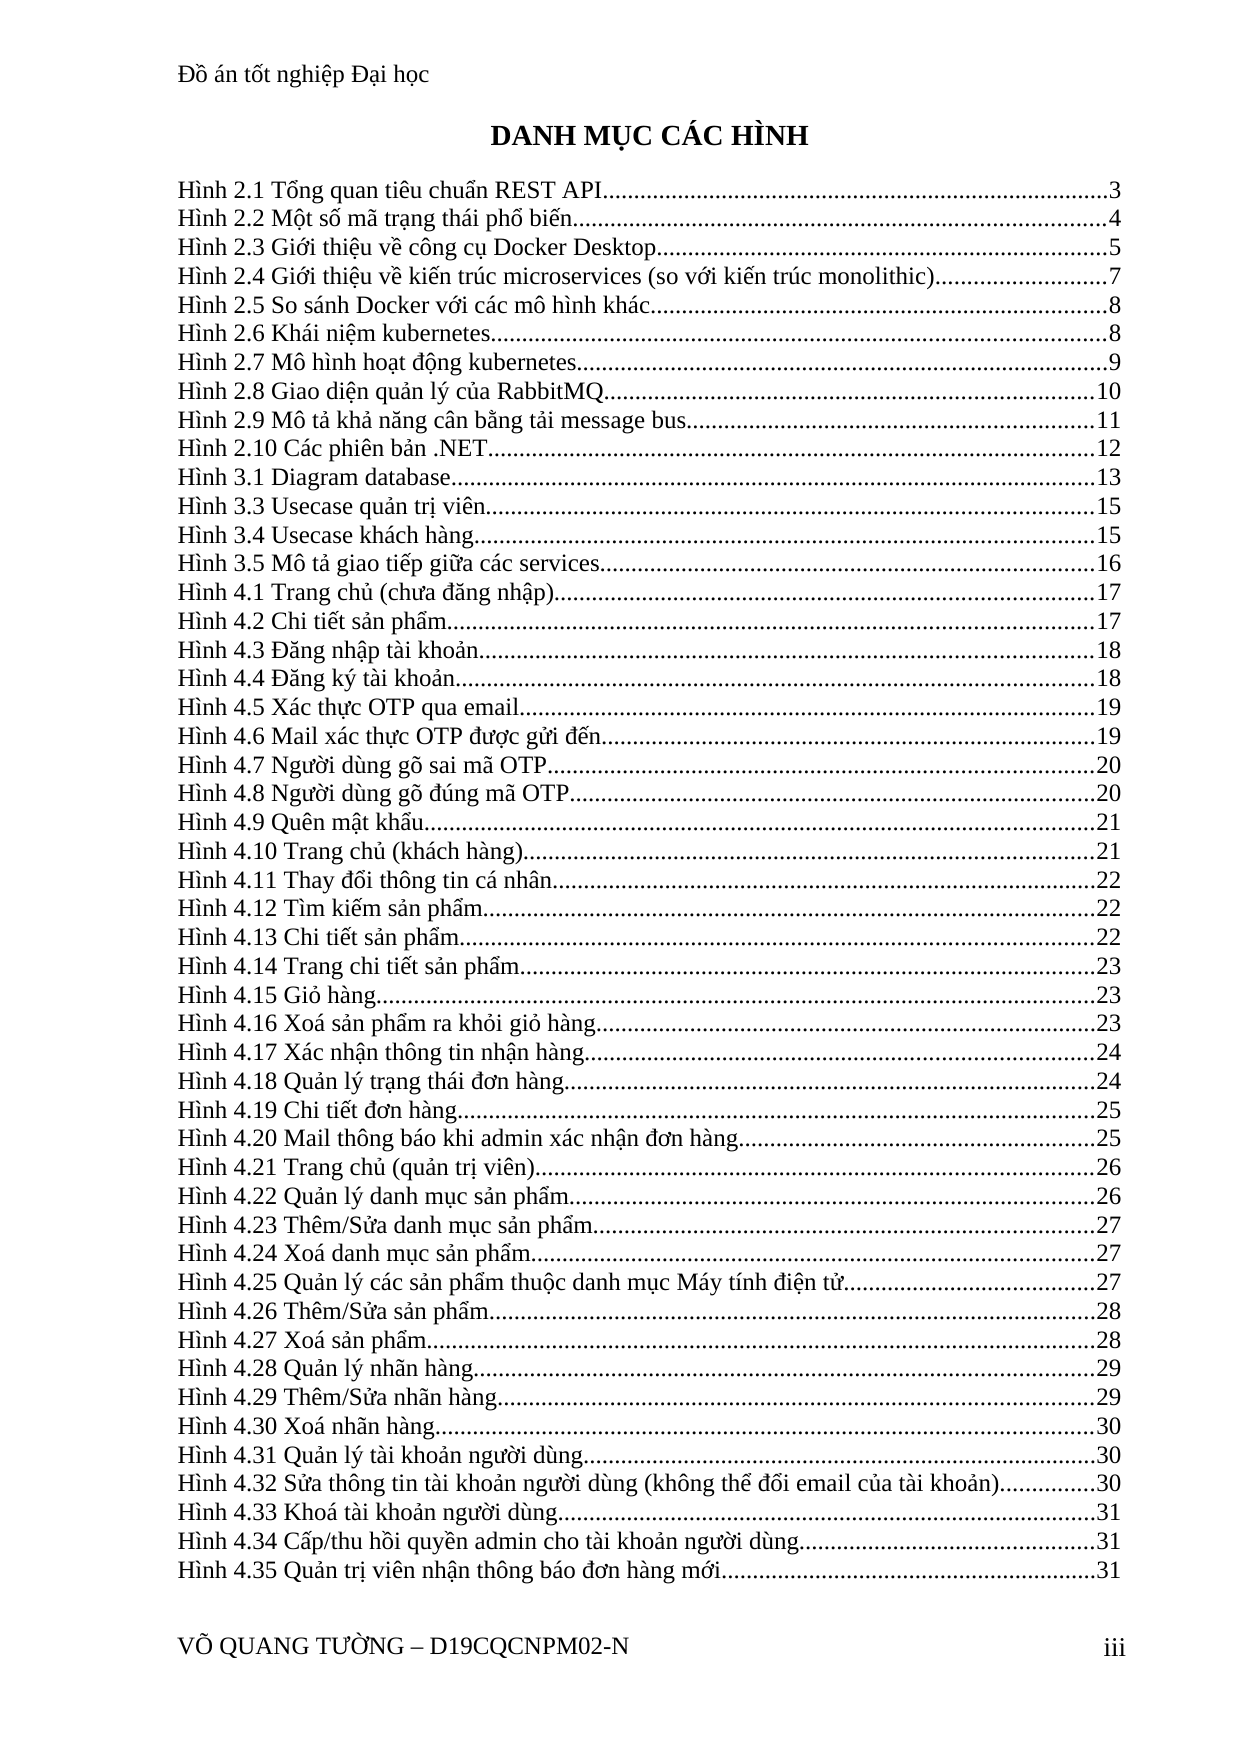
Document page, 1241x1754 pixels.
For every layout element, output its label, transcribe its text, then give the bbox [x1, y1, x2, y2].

text Hình 4.19 Chi tiết đơn hàng 25 [177, 1095, 1122, 1123]
text Hình 4.28 Quản lý nhãn hàng 29 [177, 1353, 1122, 1382]
text Hình 2.6 Khái niệm kubernetes 8 [177, 318, 1122, 347]
text Hình 2.1 Tổng quan tiêu chuẩn REST API 3 [177, 175, 1122, 203]
text Hình 4.23 Thêm/Sửa danh mục sản phẩm 27 [177, 1210, 1122, 1238]
text Hình 4.15 Giỏ hàng 23 [177, 980, 1122, 1008]
text Hình 4.25 Quản lý các sản phẩm thuộc danh mục Máy tính điện tử 27 [177, 1267, 1122, 1296]
text Hình 2.5 So sánh Docker với các mô hình khác 8 [177, 290, 1122, 318]
text Hình 2.4 Giới thiệu về kiến trúc microservices (so với kiến trúc monolithic) 7 [177, 261, 1122, 290]
text Hình 4.26 Thêm/Sửa sản phẩm 28 [177, 1296, 1122, 1325]
text Hình 4.11 Thay đổi thông tin cá nhân 22 [177, 865, 1122, 893]
text Hình 3.5 Mô tả giao tiếp giữa các services 16 [177, 548, 1122, 577]
text Hình 4.32 Sửa thông tin tài khoản người dùng (không thể đổi email của tài khoản) 30 [177, 1468, 1122, 1497]
text Hình 4.34 Cấp/thu hồi quyền admin cho tài khoản người dùng 31 [177, 1526, 1122, 1555]
text Hình 3.4 Usecase khách hàng 15 [177, 520, 1122, 548]
text Hình 4.8 Người dùng gõ đúng mã OTP 20 [177, 778, 1122, 807]
text Hình 4.12 Tìm kiếm sản phẩm 22 [177, 893, 1122, 922]
text Hình 4.7 Người dùng gõ sai mã OTP 20 [177, 750, 1122, 778]
text Hình 4.3 Đăng nhập tài khoản 18 [177, 635, 1122, 663]
text Hình 4.33 Khoá tài khoản người dùng 31 [177, 1497, 1122, 1526]
text Hình 3.1 Diagram database 13 [177, 462, 1122, 491]
text Hình 4.4 Đăng ký tài khoản 18 [177, 663, 1122, 692]
text Hình 4.17 Xác nhận thông tin nhận hàng 24 [177, 1037, 1122, 1066]
text Hình 4.6 Mail xác thực OTP được gửi đến 19 [177, 721, 1122, 750]
text Hình 2.9 Mô tả khả năng cân bằng tải message bus 11 [177, 405, 1122, 433]
text Hình 3.3 Usecase quản trị viên 15 [177, 491, 1122, 520]
text Hình 2.2 Một số mã trạng thái phổ biến 4 [177, 203, 1122, 232]
text Hình 4.1 Trang chủ (chưa đăng nhập) 17 [177, 577, 1122, 606]
text Hình 4.30 Xoá nhãn hàng 30 [177, 1411, 1122, 1440]
text Hình 4.13 Chi tiết sản phẩm 22 [177, 922, 1122, 951]
text Hình 4.31 Quản lý tài khoản người dùng 30 [177, 1440, 1122, 1468]
text Hình 2.3 Giới thiệu về công cụ Docker Desktop 5 [177, 232, 1122, 261]
text Hình 4.35 Quản trị viên nhận thông báo đơn hàng mới 31 [177, 1555, 1122, 1583]
text Hình 2.7 Mô hình hoạt động kubernetes 9 [177, 347, 1122, 376]
text Hình 4.18 Quản lý trạng thái đơn hàng 24 [177, 1066, 1122, 1095]
text Hình 2.10 Các phiên bản .NET 12 [177, 433, 1122, 462]
text Hình 4.16 Xoá sản phẩm ra khỏi giỏ hàng 23 [177, 1008, 1122, 1037]
text DANH MỤC CÁC HÌNH [177, 118, 1122, 152]
text Hình 4.5 Xác thực OTP qua email 19 [177, 692, 1122, 721]
text Hình 4.20 Mail thông báo khi admin xác nhận đơn hàng 25 [177, 1123, 1122, 1152]
text Hình 4.2 Chi tiết sản phẩm 17 [177, 606, 1122, 635]
text Hình 4.27 Xoá sản phẩm 28 [177, 1325, 1122, 1353]
text Hình 4.10 Trang chủ (khách hàng) 21 [177, 836, 1122, 865]
text Hình 4.21 Trang chủ (quản trị viên) 26 [177, 1152, 1122, 1181]
text Hình 4.22 Quản lý danh mục sản phẩm 26 [177, 1181, 1122, 1210]
text Hình 4.29 Thêm/Sửa nhãn hàng 29 [177, 1382, 1122, 1411]
text Hình 4.24 Xoá danh mục sản phẩm 27 [177, 1238, 1122, 1267]
text Hình 2.8 Giao diện quản lý của RabbitMQ 10 [177, 376, 1122, 405]
text Hình 4.9 Quên mật khẩu 21 [177, 807, 1122, 836]
text Hình 4.14 Trang chi tiết sản phẩm 23 [177, 951, 1122, 980]
